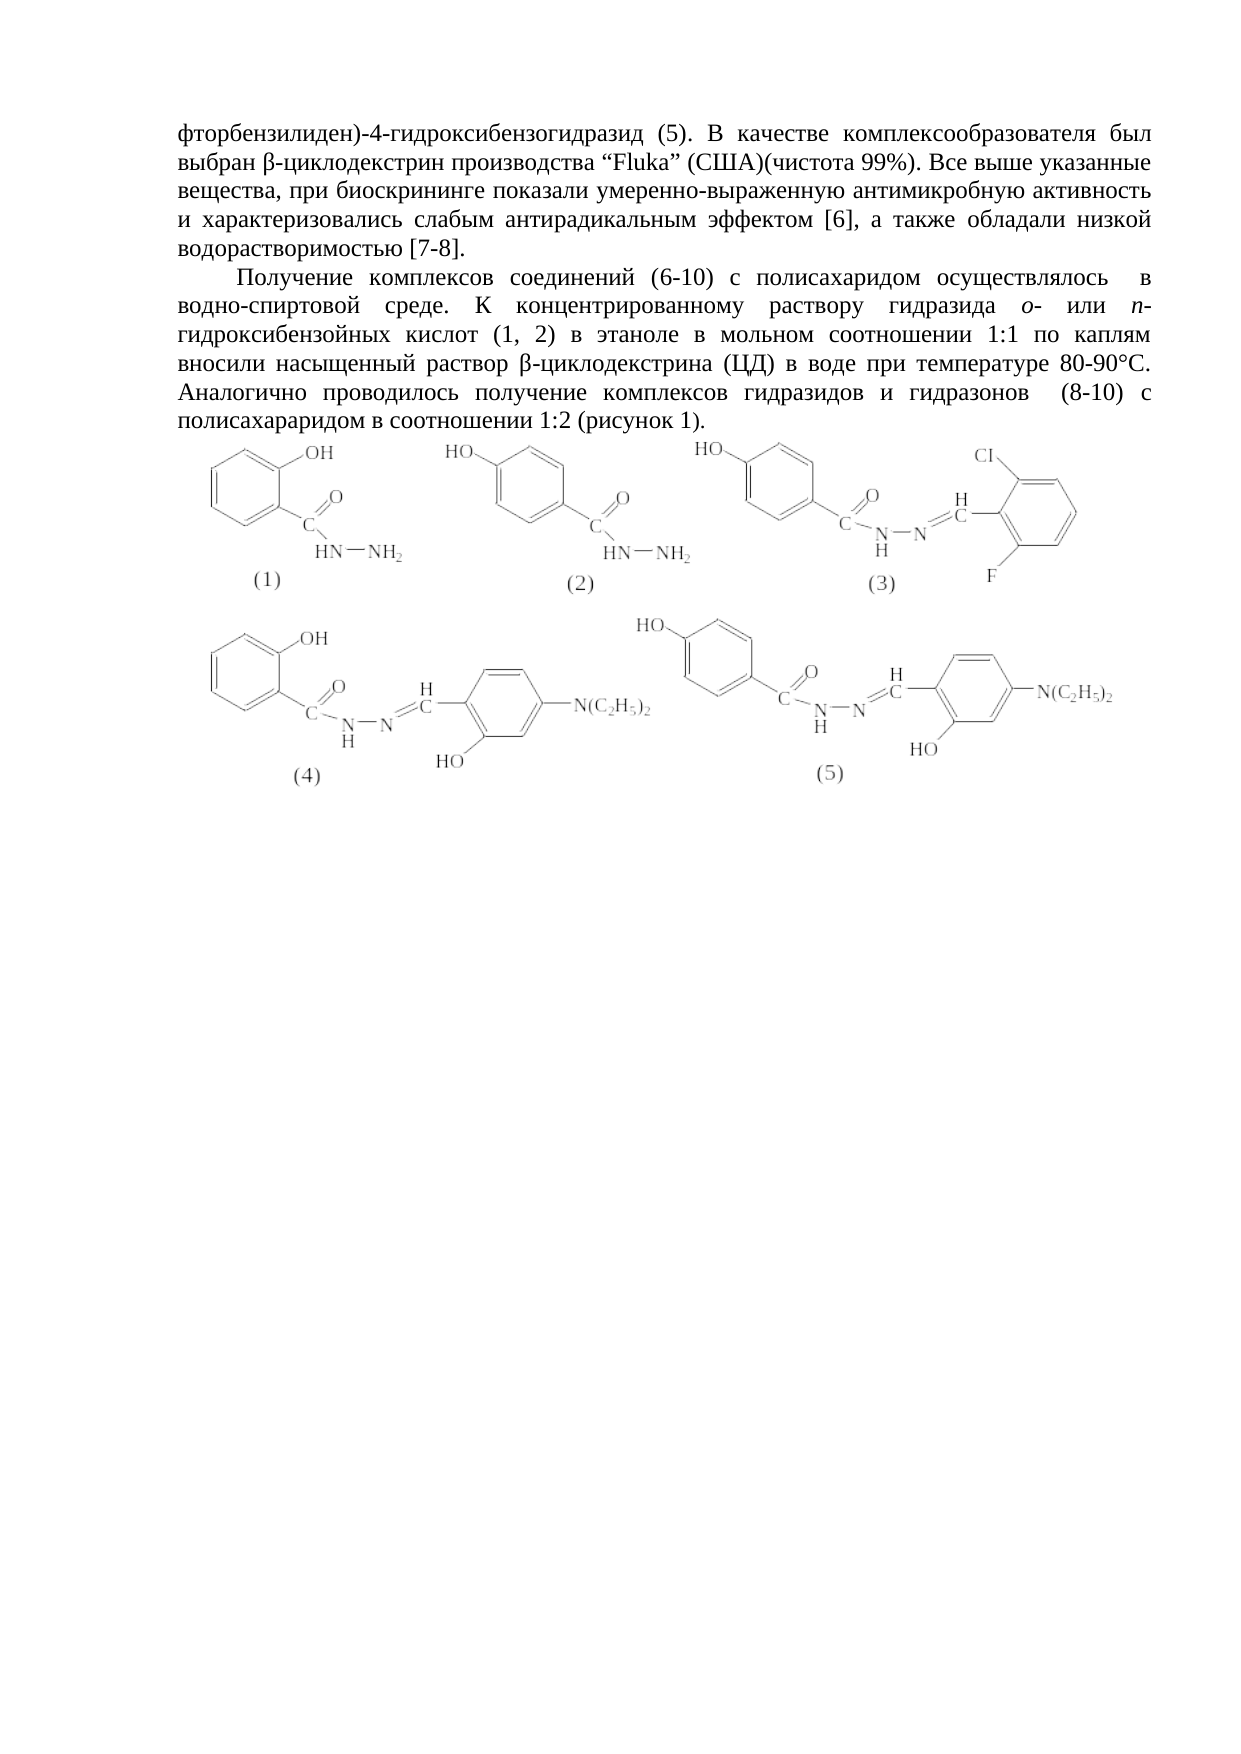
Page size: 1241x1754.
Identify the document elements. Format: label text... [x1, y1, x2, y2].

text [177, 118, 1152, 262]
text Получение комплексов соединений (6-10) с полисахаридом осуществлялось в водно-спиртовой среде. К концентрированному раствору гидразида о- или п-гидроксибензойных кислот (1, 2) в этаноле в мольном соотношении 1:1 по каплям вносили насыщенный раствор β-циклодекстрина (ЦД) в воде при температуре 80-90°С. Аналогично проводилось получение комплексов гидразидов и гидразонов (8-10) с полисахараридом в соотношении 1:2 (рисунок 1). [177, 262, 1152, 434]
